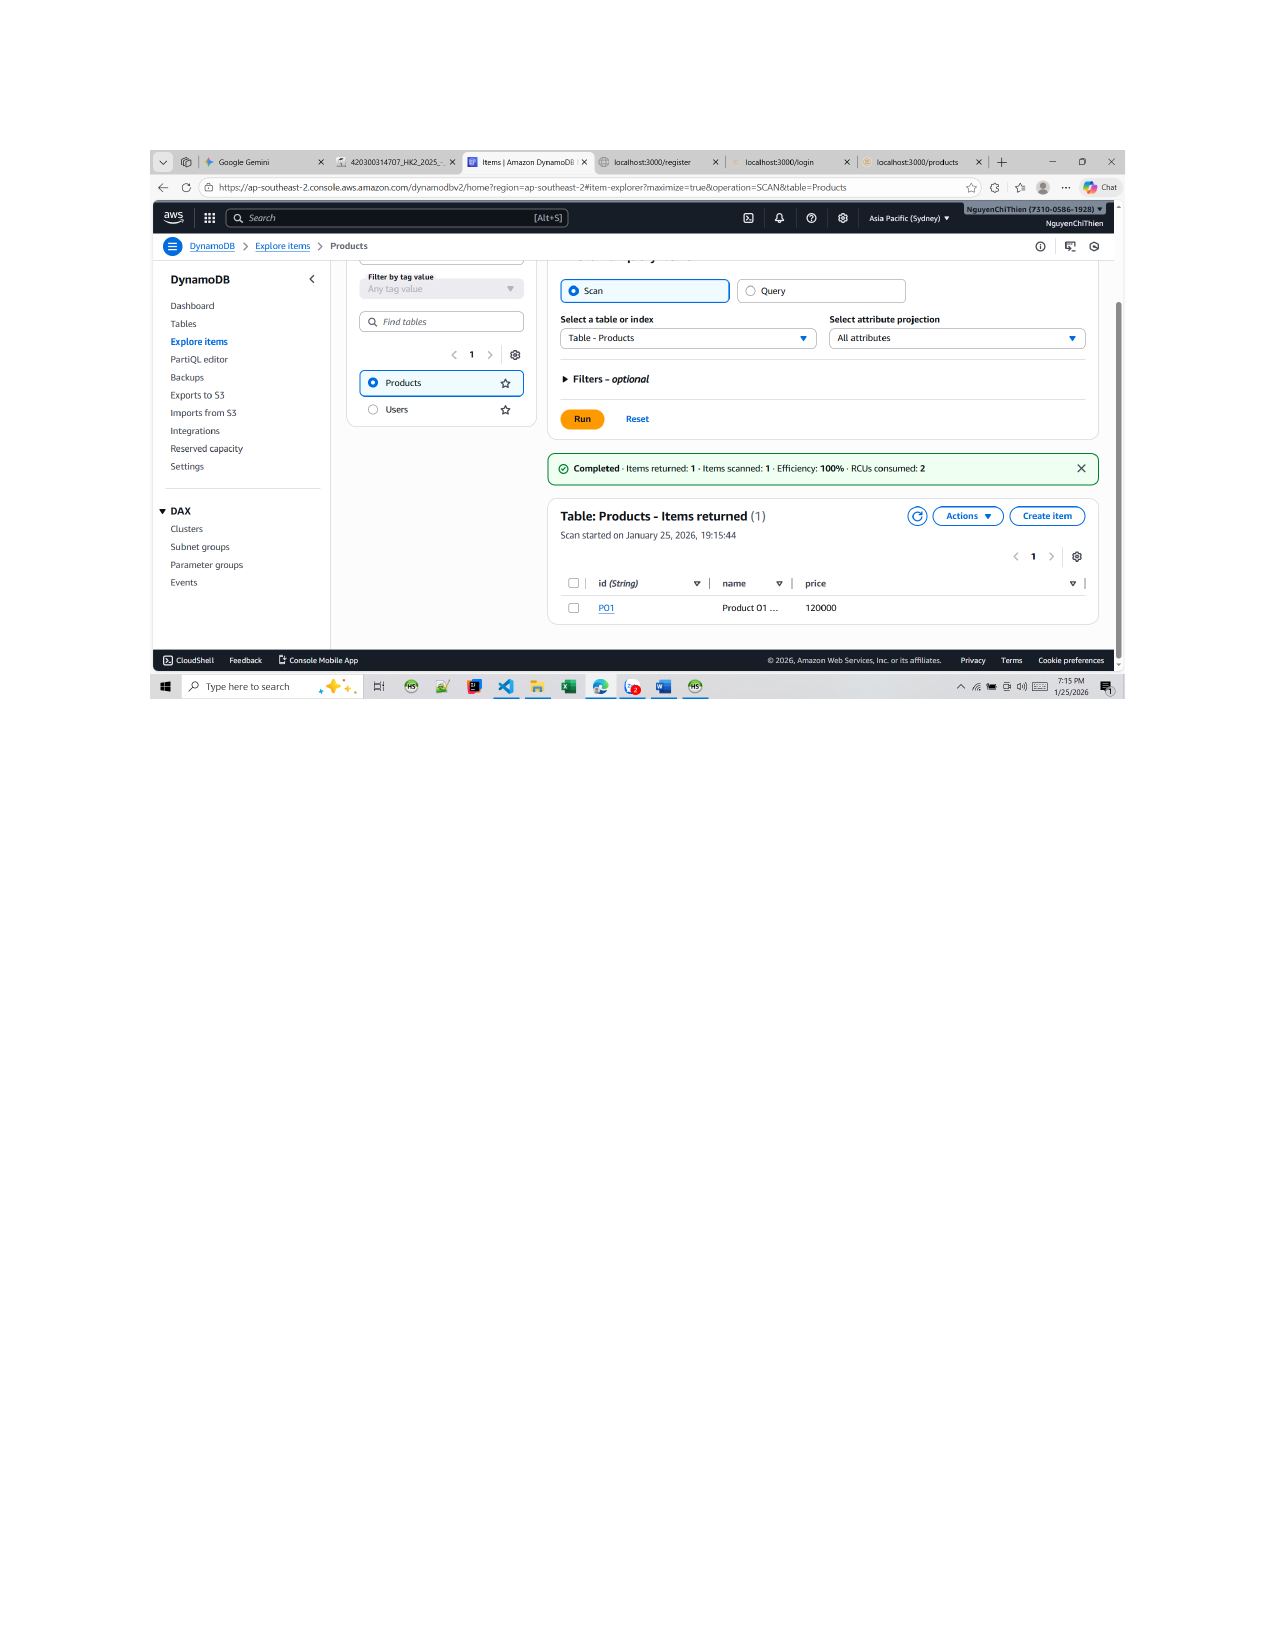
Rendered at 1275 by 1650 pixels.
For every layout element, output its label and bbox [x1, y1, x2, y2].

picture [150, 150, 1125, 699]
